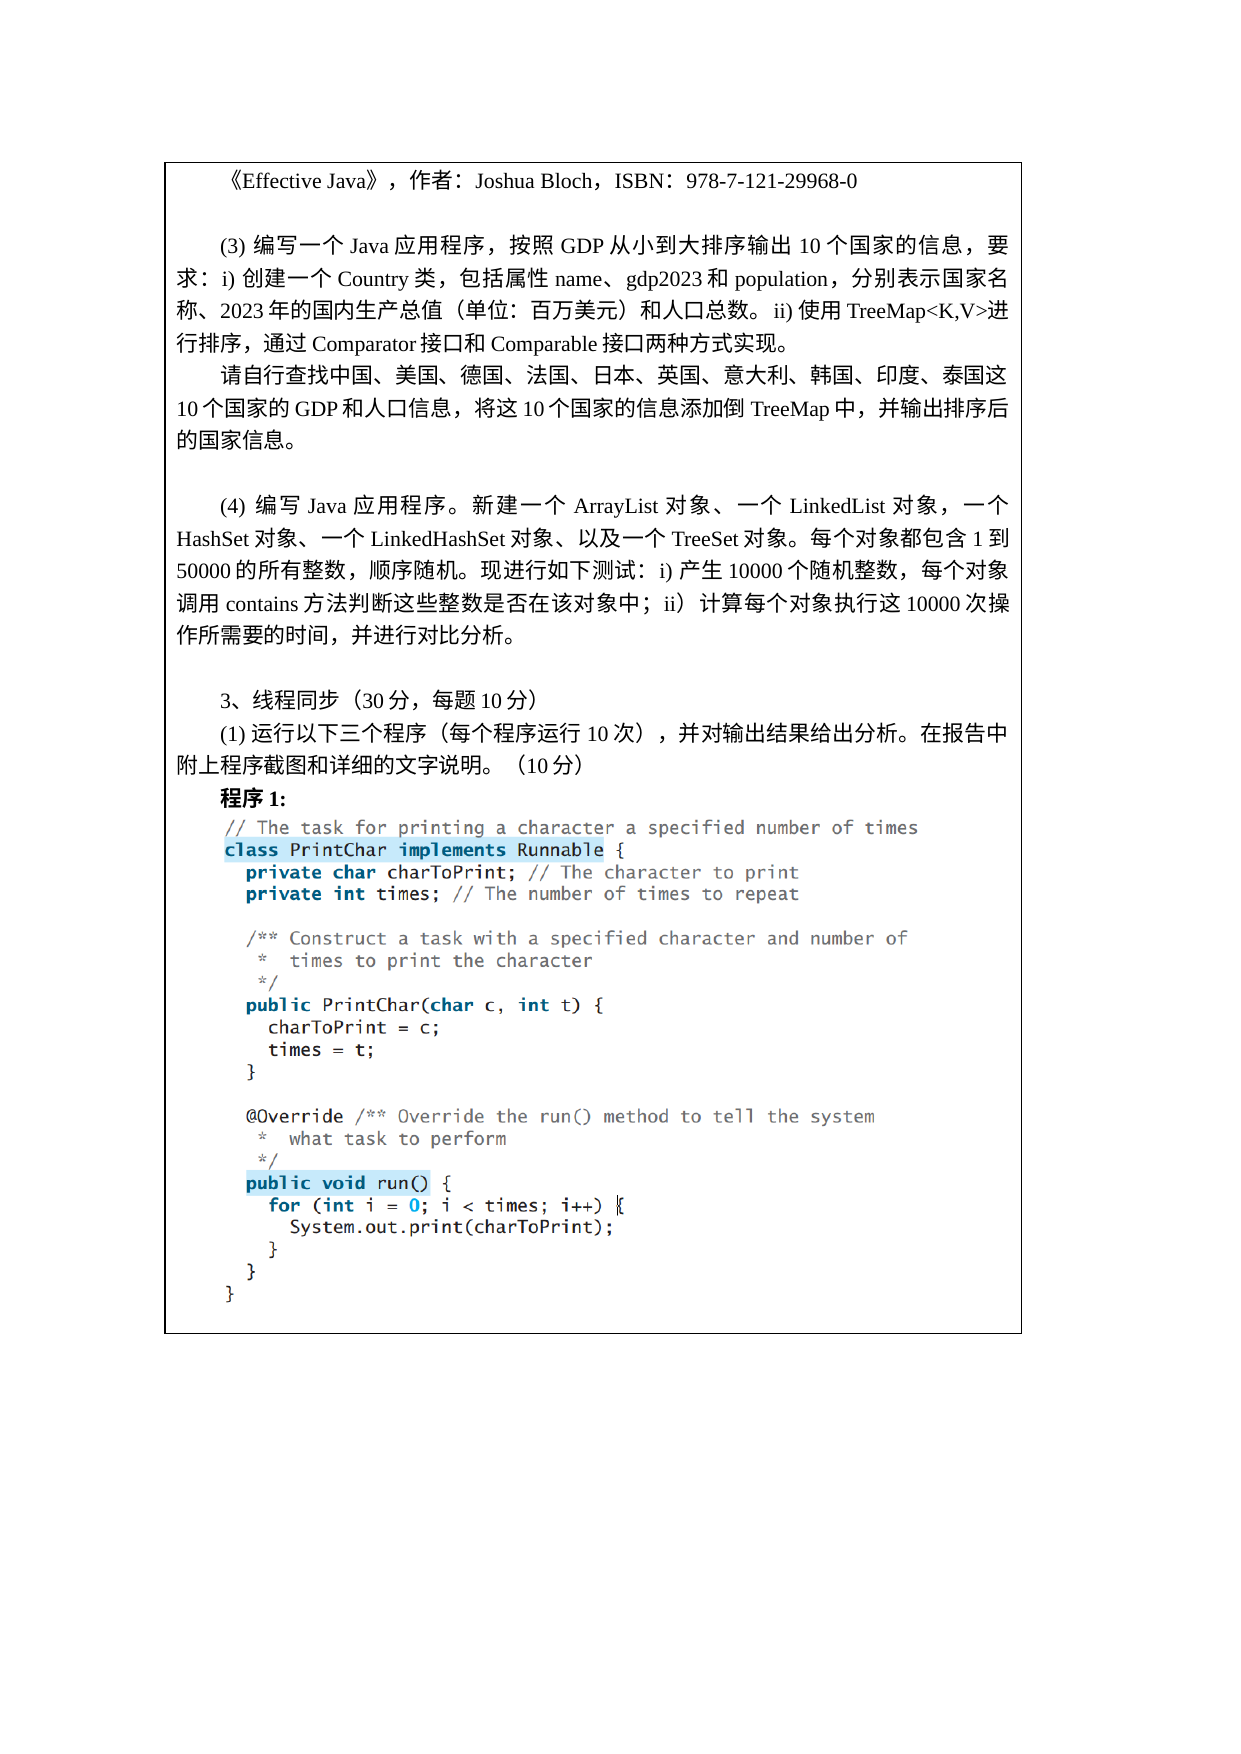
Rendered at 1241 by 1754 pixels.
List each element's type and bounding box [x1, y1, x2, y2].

table_header [166, 163, 1021, 1333]
picture [219, 812, 921, 1309]
